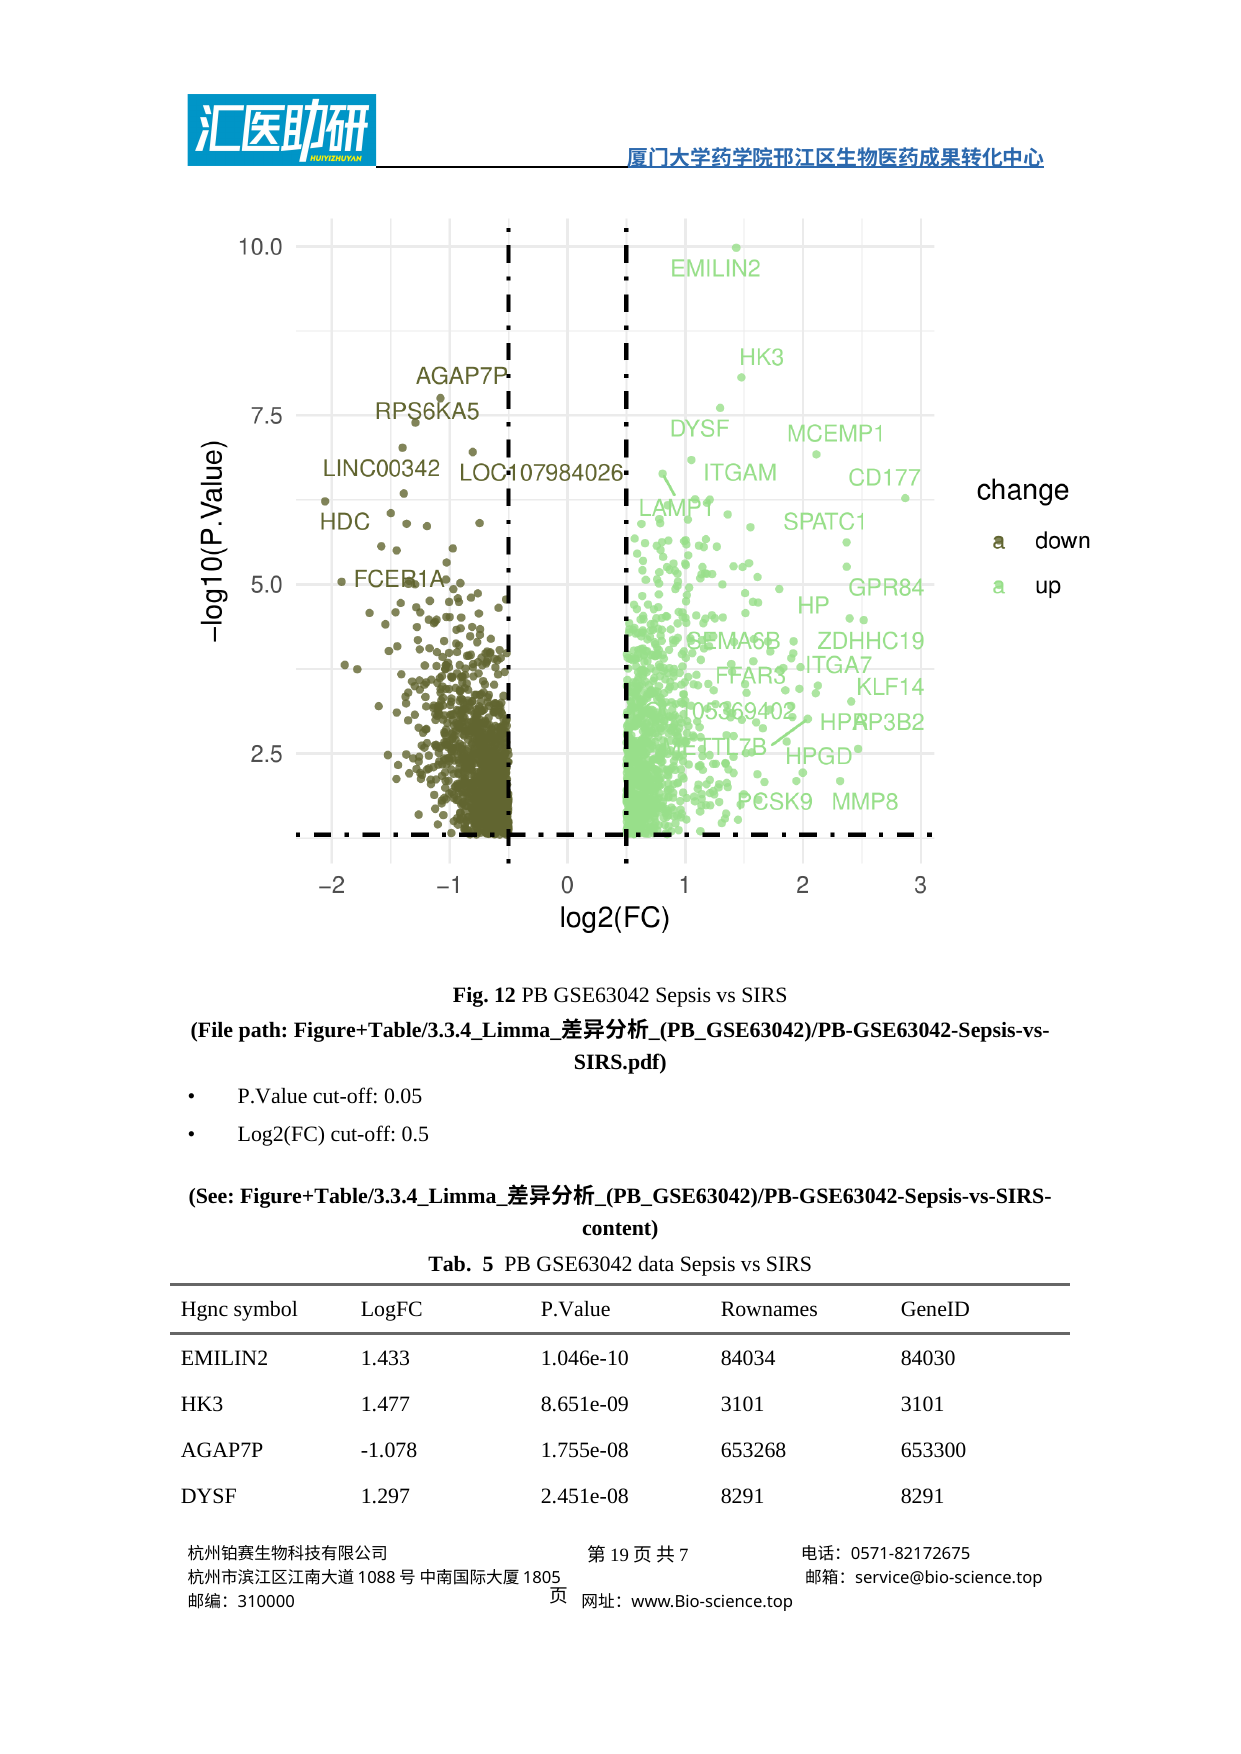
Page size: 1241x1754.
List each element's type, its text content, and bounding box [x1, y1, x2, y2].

table_cell 2.451e-08 [530, 1460, 710, 1506]
table_cell 84030 [890, 1321, 1070, 1367]
table_cell 653300 [890, 1414, 1070, 1459]
picture [201, 118, 208, 127]
table_cell 1.046e-10 [530, 1321, 710, 1367]
list Log2(FC) cut-off: 0.5 [187, 1125, 1053, 1150]
picture [282, 99, 327, 161]
picture [327, 106, 368, 150]
table_cell 8291 [710, 1460, 890, 1506]
table_header P.Value [530, 1272, 710, 1318]
table_header Hgnc symbol [170, 1272, 350, 1318]
table_cell 1.755e-08 [530, 1414, 710, 1459]
table_cell EMILIN2 [170, 1321, 350, 1367]
picture [210, 106, 243, 150]
table_cell 84034 [710, 1321, 890, 1367]
picture [196, 131, 208, 150]
table_cell 1.477 [350, 1368, 530, 1413]
table_cell 653268 [710, 1414, 890, 1459]
table_cell 1.297 [350, 1460, 530, 1506]
table_cell -1.078 [350, 1414, 530, 1459]
table_header LogFC [350, 1272, 530, 1318]
text (See: Figure+Table/3.3.4_Limma_差异分析_(PB_GSE63042)/PB-GSE63042-Sepsis-vs-SIRS-content) [187, 1166, 1053, 1226]
picture [204, 106, 210, 114]
text (File path: Figure+Table/3.3.4_Limma_差异分析_(PB_GSE63042)/PB-GSE63042-Sepsis-vs-SIRS.pdf) [187, 1014, 1053, 1074]
picture [187, 204, 1118, 949]
table_cell HK3 [170, 1368, 350, 1413]
table_cell 8291 [890, 1460, 1070, 1506]
text Tab. 5 PB GSE63042 data Sepsis vs SIRS [194, 1238, 1046, 1263]
table_cell 3101 [890, 1368, 1070, 1413]
table_cell 3101 [710, 1368, 890, 1413]
table_cell AGAP7P [170, 1414, 350, 1459]
list P.Value cut-off: 0.05 [187, 1083, 1053, 1108]
table_cell 8.651e-09 [530, 1368, 710, 1413]
table_cell 1.433 [350, 1321, 530, 1367]
picture [243, 106, 284, 150]
table_header GeneID [890, 1272, 1070, 1318]
text Fig. 12 PB GSE63042 Sepsis vs SIRS [187, 982, 1053, 1007]
table_cell DYSF [170, 1460, 350, 1506]
table_header Rownames [710, 1272, 890, 1318]
